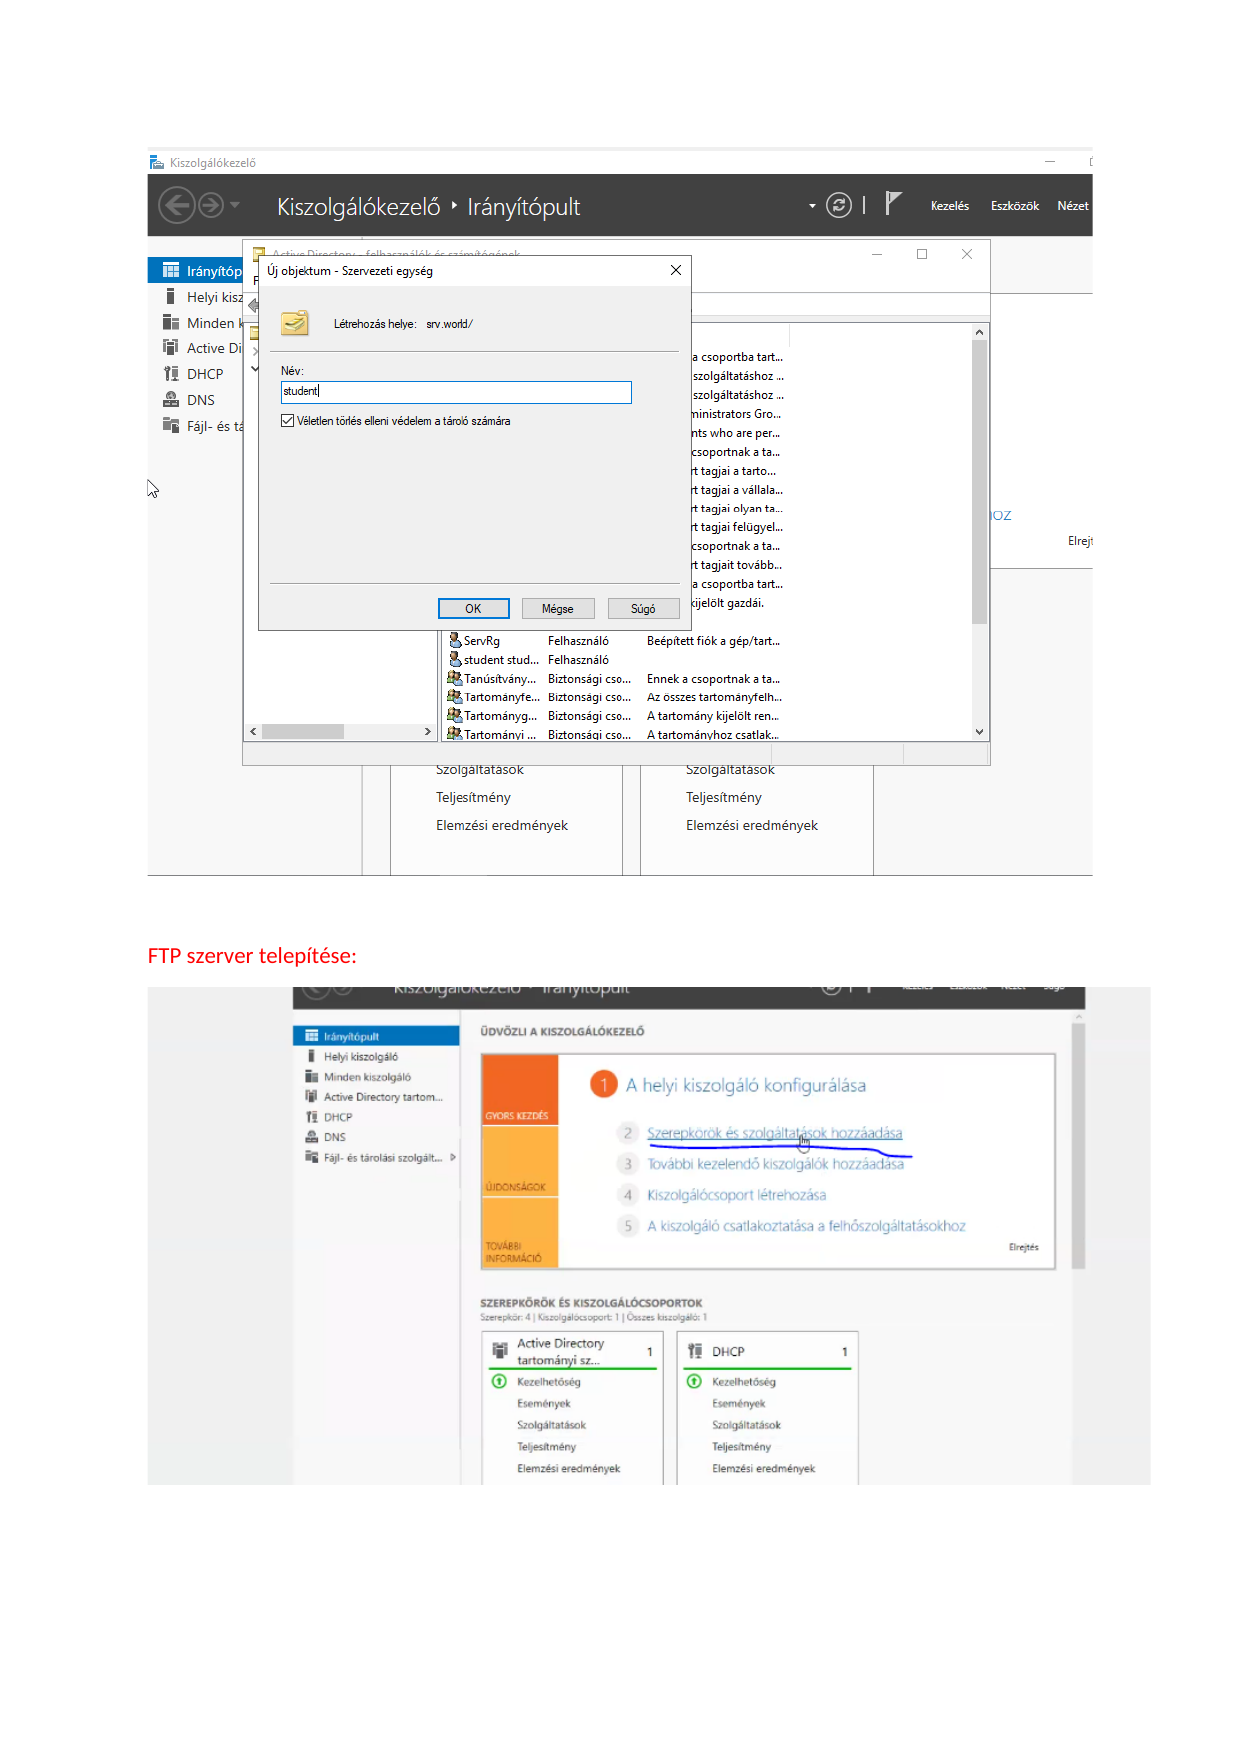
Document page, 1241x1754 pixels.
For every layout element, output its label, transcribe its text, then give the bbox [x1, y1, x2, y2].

picture [147, 147, 1093, 876]
text FTP szerver telepítése: [148, 941, 1093, 969]
picture [147, 987, 1151, 1485]
